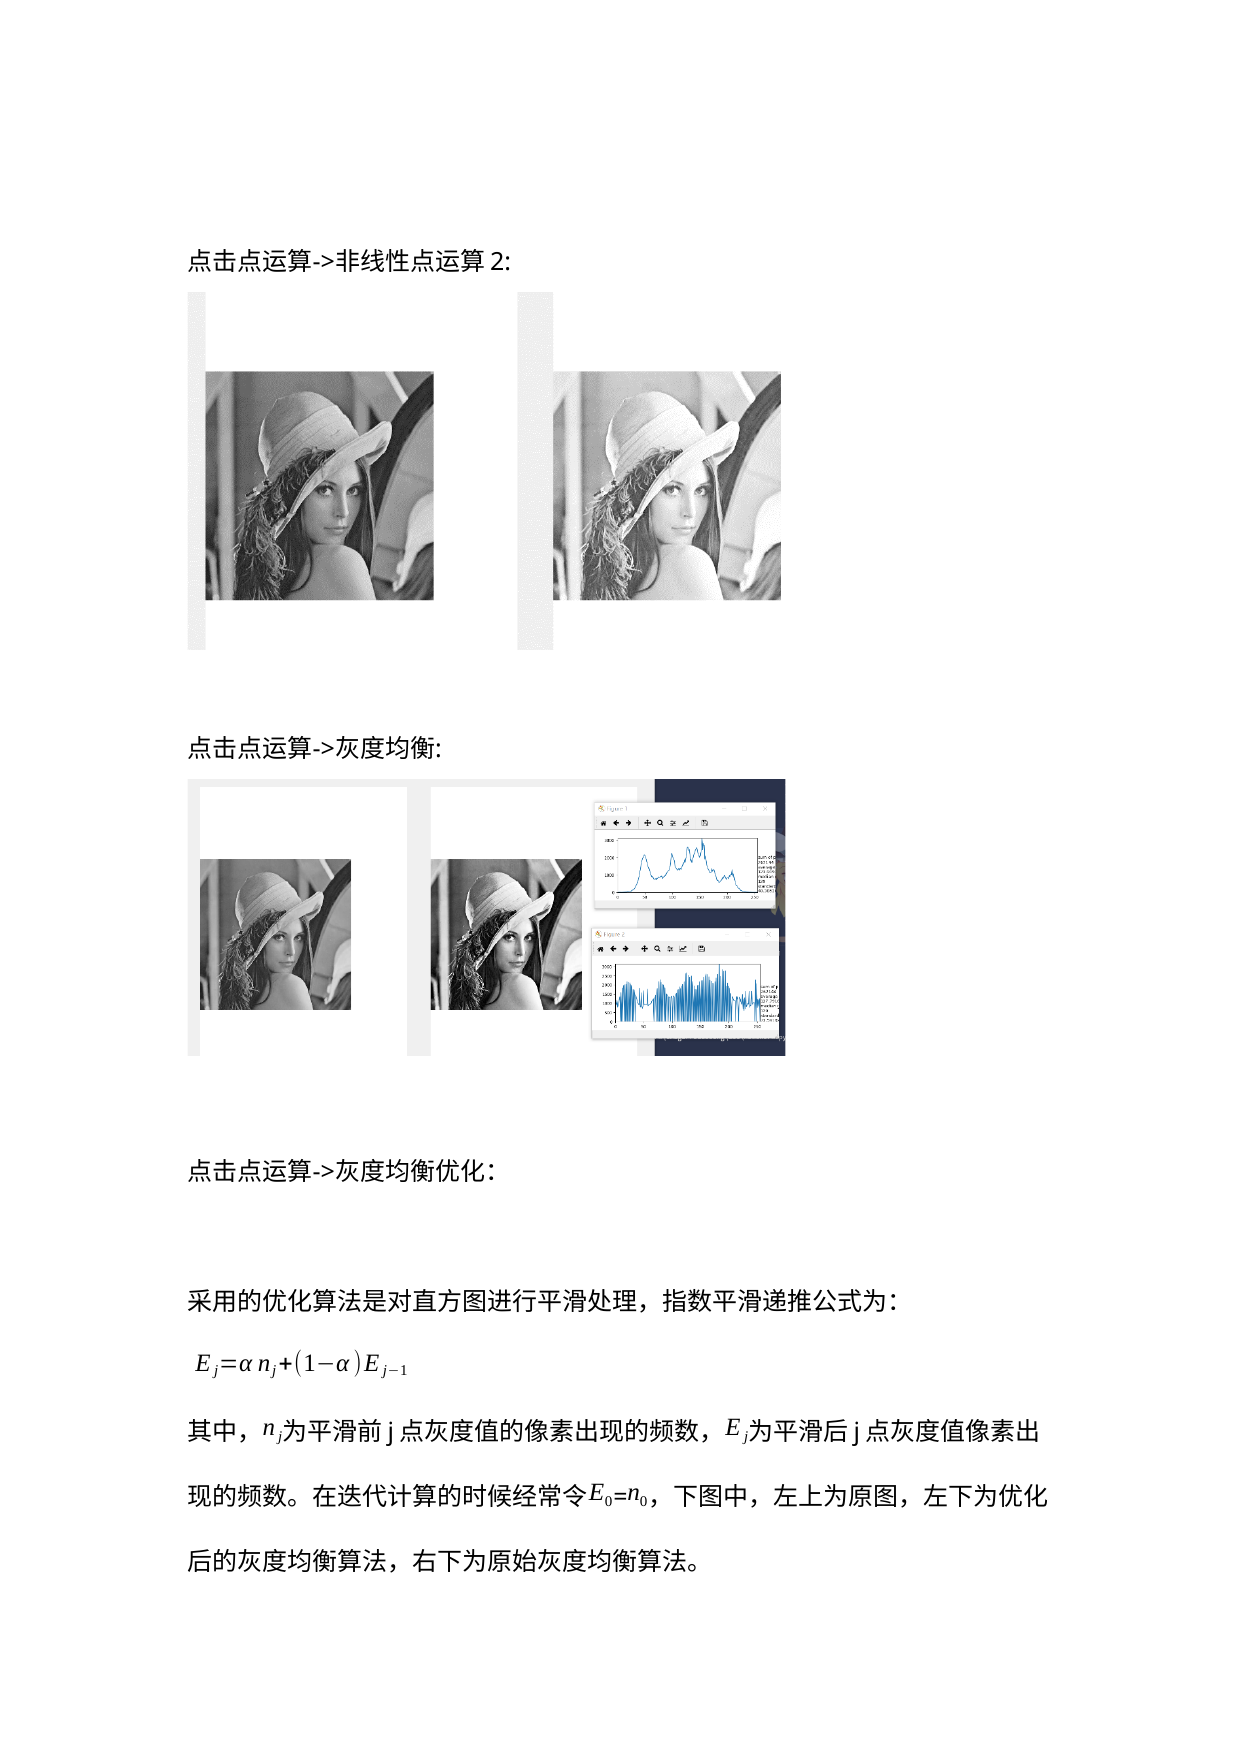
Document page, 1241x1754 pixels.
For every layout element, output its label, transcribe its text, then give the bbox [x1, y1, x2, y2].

text 采用的优化算法是对直方图进行平滑处理，指数平滑递推公式为： [187, 1267, 1053, 1332]
picture [187, 292, 848, 650]
text 其中，为平滑前j点灰度值的像素出现的频数，为平滑后j点灰度值像素出现的频数。在迭代计算的时候经常令=，下图中，左上为原图，左下为优化后的灰度均衡算法，右下为原始灰度均衡算法。 [187, 1397, 1053, 1592]
text 点击点运算->非线性点运算2: [187, 227, 1053, 292]
text 点击点运算->灰度均衡优化： [187, 1137, 1053, 1202]
text 点击点运算->灰度均衡: [187, 714, 1053, 779]
picture [187, 779, 786, 1056]
